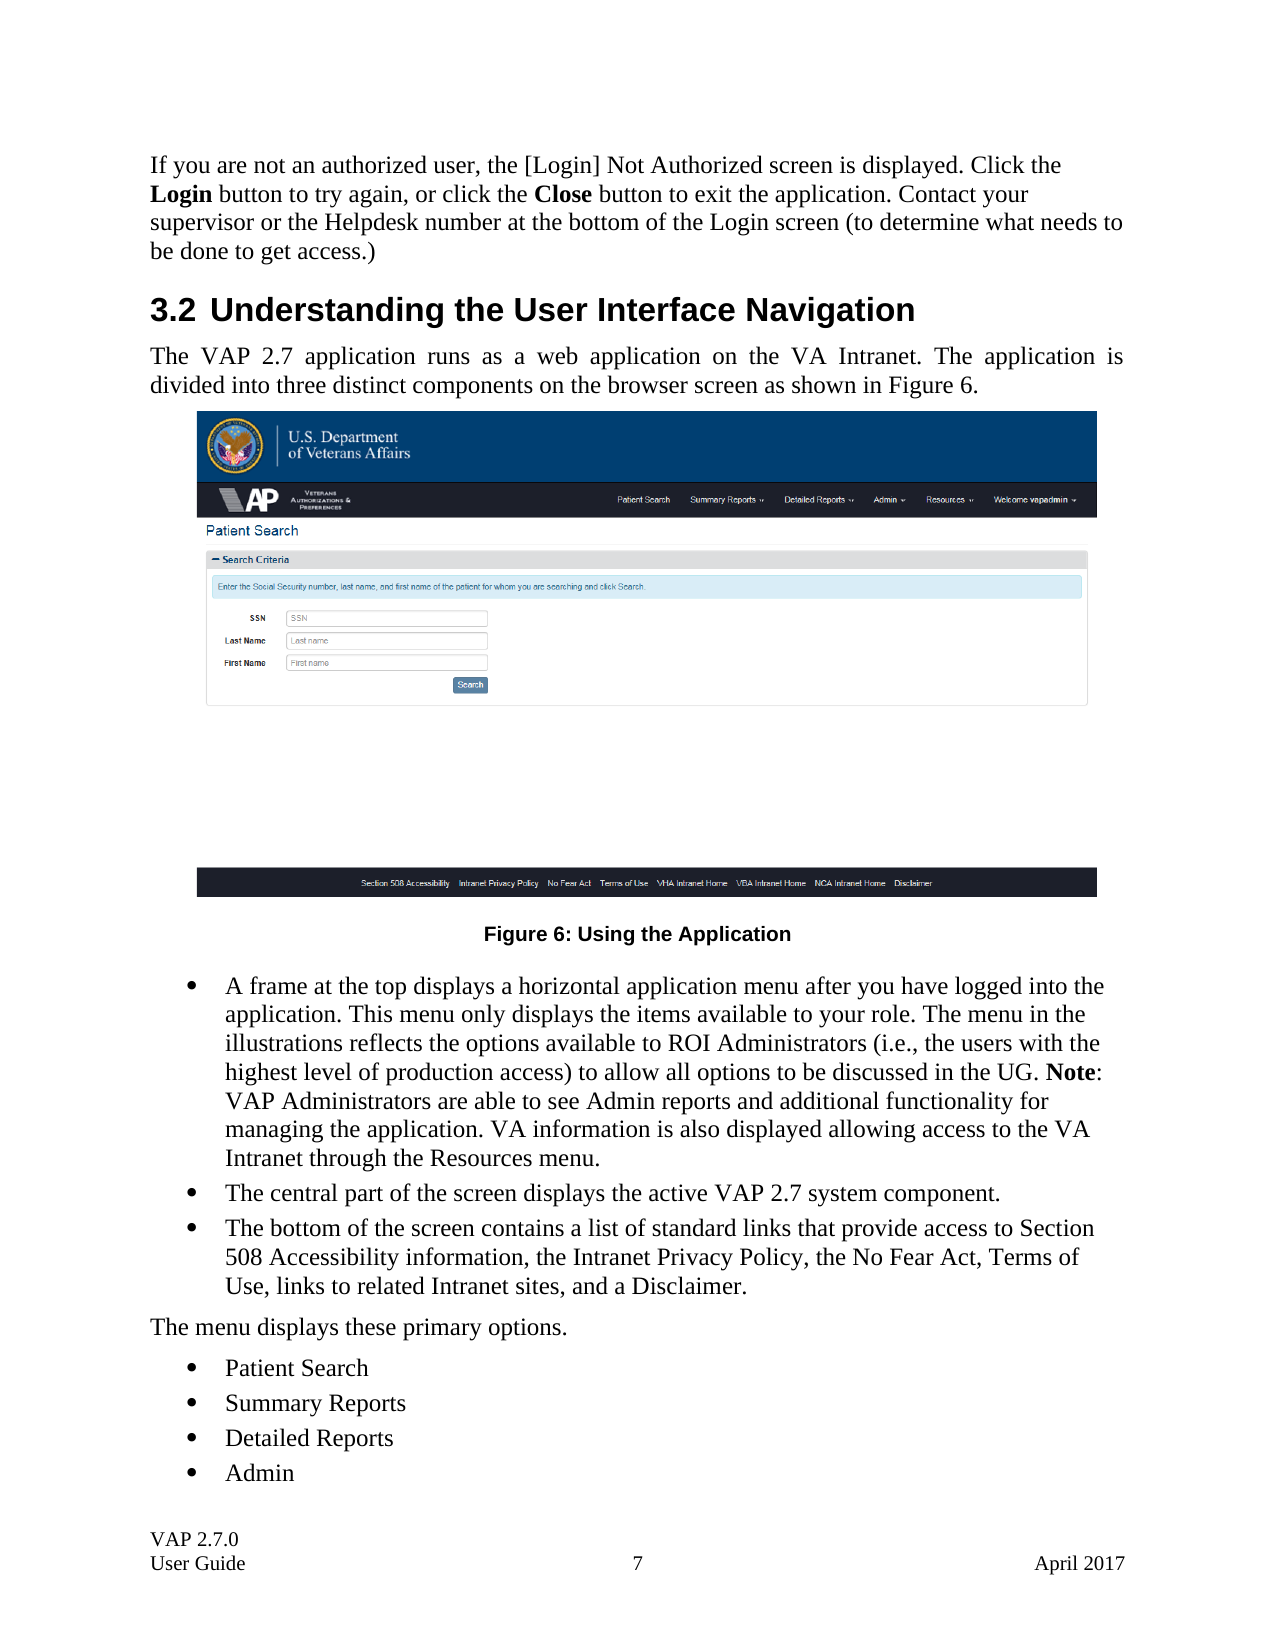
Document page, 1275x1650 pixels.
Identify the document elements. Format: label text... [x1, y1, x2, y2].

picture [196, 411, 1097, 897]
text The central part of the screen displays the active VAP 2.7 system component. [187, 1178, 1125, 1207]
text The VAP 2.7 application runs as a web application on the VA Intranet. The application is divided into three distinct components on the browser screen as shown in Figure 6. [150, 341, 1125, 398]
text Detailed Reports [187, 1423, 1125, 1452]
text Summary Reports [187, 1388, 1125, 1417]
text Patient Search [187, 1353, 1125, 1382]
text A frame at the top displays a horizontal application menu after you have logged into the application. This menu only displays the items available to your role. The menu in the illustrations reflects the options available to ROI Administrators (i.e., the users with the highest level of production access) to allow all options to be discussed in the UG. Note: VAP Administrators are able to see Admin reports and additional functionality for managing the application. VA information is also displayed allowing access to the VA Intranet through the Resources menu. [187, 971, 1125, 1172]
text If you are not an authorized user, the [Login] Not Authorized screen is displayed. Click the Login button to try again, or click the Close button to exit the application. Contact your supervisor or the Helpdesk number at the bottom of the Login screen (to determine what needs to be done to get access.) [150, 150, 1125, 265]
text Admin [187, 1458, 1125, 1487]
text The menu displays these primary options. [150, 1312, 1125, 1341]
text The bottom of the screen contains a list of standard links that provide access to Section 508 Accessibility information, the Intranet Privacy Policy, the No Fear Act, Terms of Use, links to related Intranet sites, and a Disclaimer. [187, 1213, 1125, 1299]
subtitle Understanding the User Interface Navigation [150, 290, 1125, 328]
